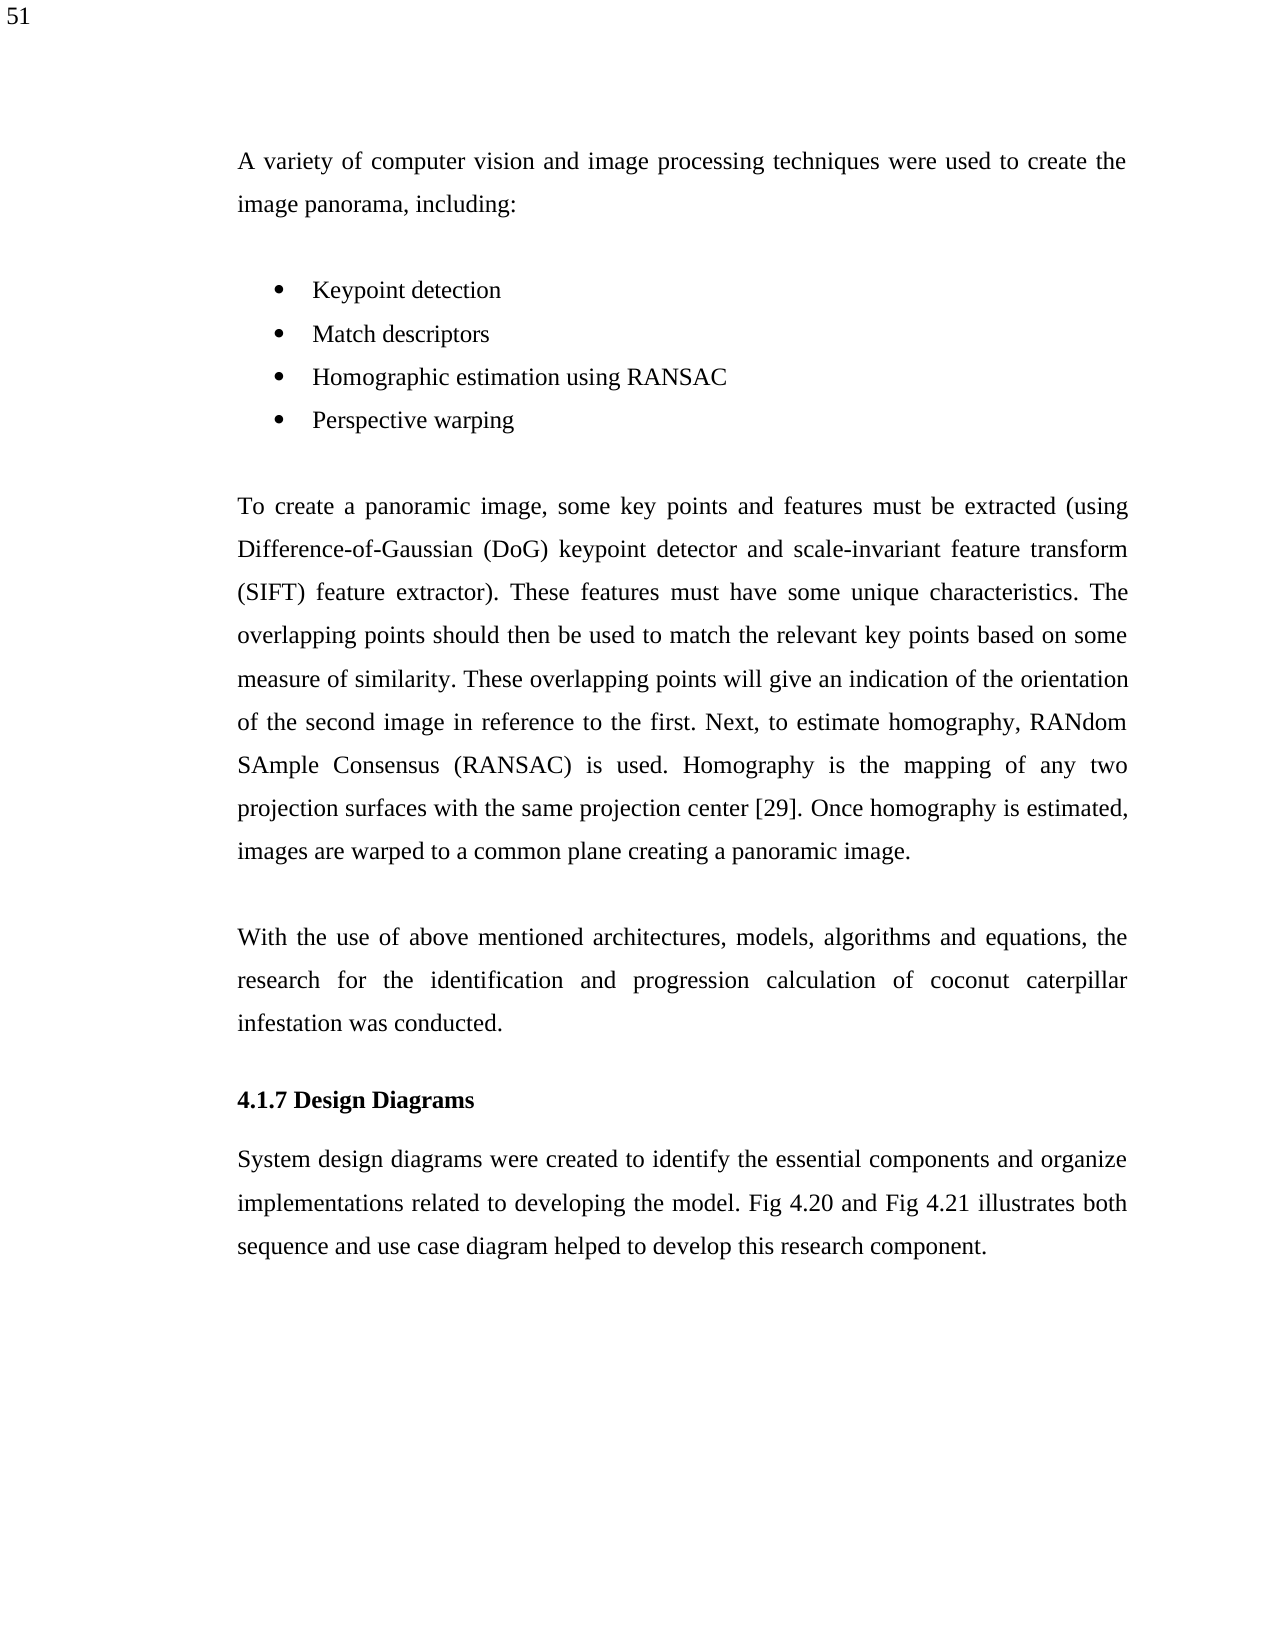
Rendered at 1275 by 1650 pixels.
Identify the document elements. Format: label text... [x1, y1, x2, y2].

text System design diagrams were created to identify the essential components and organize implementations related to developing the model. Fig 4.20 and Fig 4.21 illustrates both sequence and use case diagram helped to develop this research component. [237, 1144, 1128, 1259]
list Keypoint detection [274, 276, 1185, 304]
list Homographic estimation using RANSAC [274, 362, 1185, 391]
list Match descriptors [274, 319, 1185, 347]
text A variety of computer vision and image processing techniques were used to create the image panorama, including: [237, 146, 1128, 218]
list Perspective warping [274, 405, 1185, 433]
subtitle Design Diagrams [237, 1085, 1185, 1114]
text With the use of above mentioned architectures, models, algorithms and equations, the research for the identification and progression calculation of coconut caterpillar infestation was conducted. [237, 922, 1128, 1037]
text To create a panoramic image, some key points and features must be extracted (using Difference-of-Gaussian (DoG) keypoint detector and scale-invariant feature transform (SIFT) feature extractor). These features must have some unique characteristics. The overlapping points should then be used to match the relevant key points based on some measure of similarity. These overlapping points will give an indication of the orientation of the second image in reference to the first. Next, to estimate homography, RANdom SAmple Consensus (RANSAC) is used. Homography is the mapping of any two projection surfaces with the same projection center [29]. Once homography is estimated, images are warped to a common plane creating a panoramic image. [237, 491, 1129, 865]
